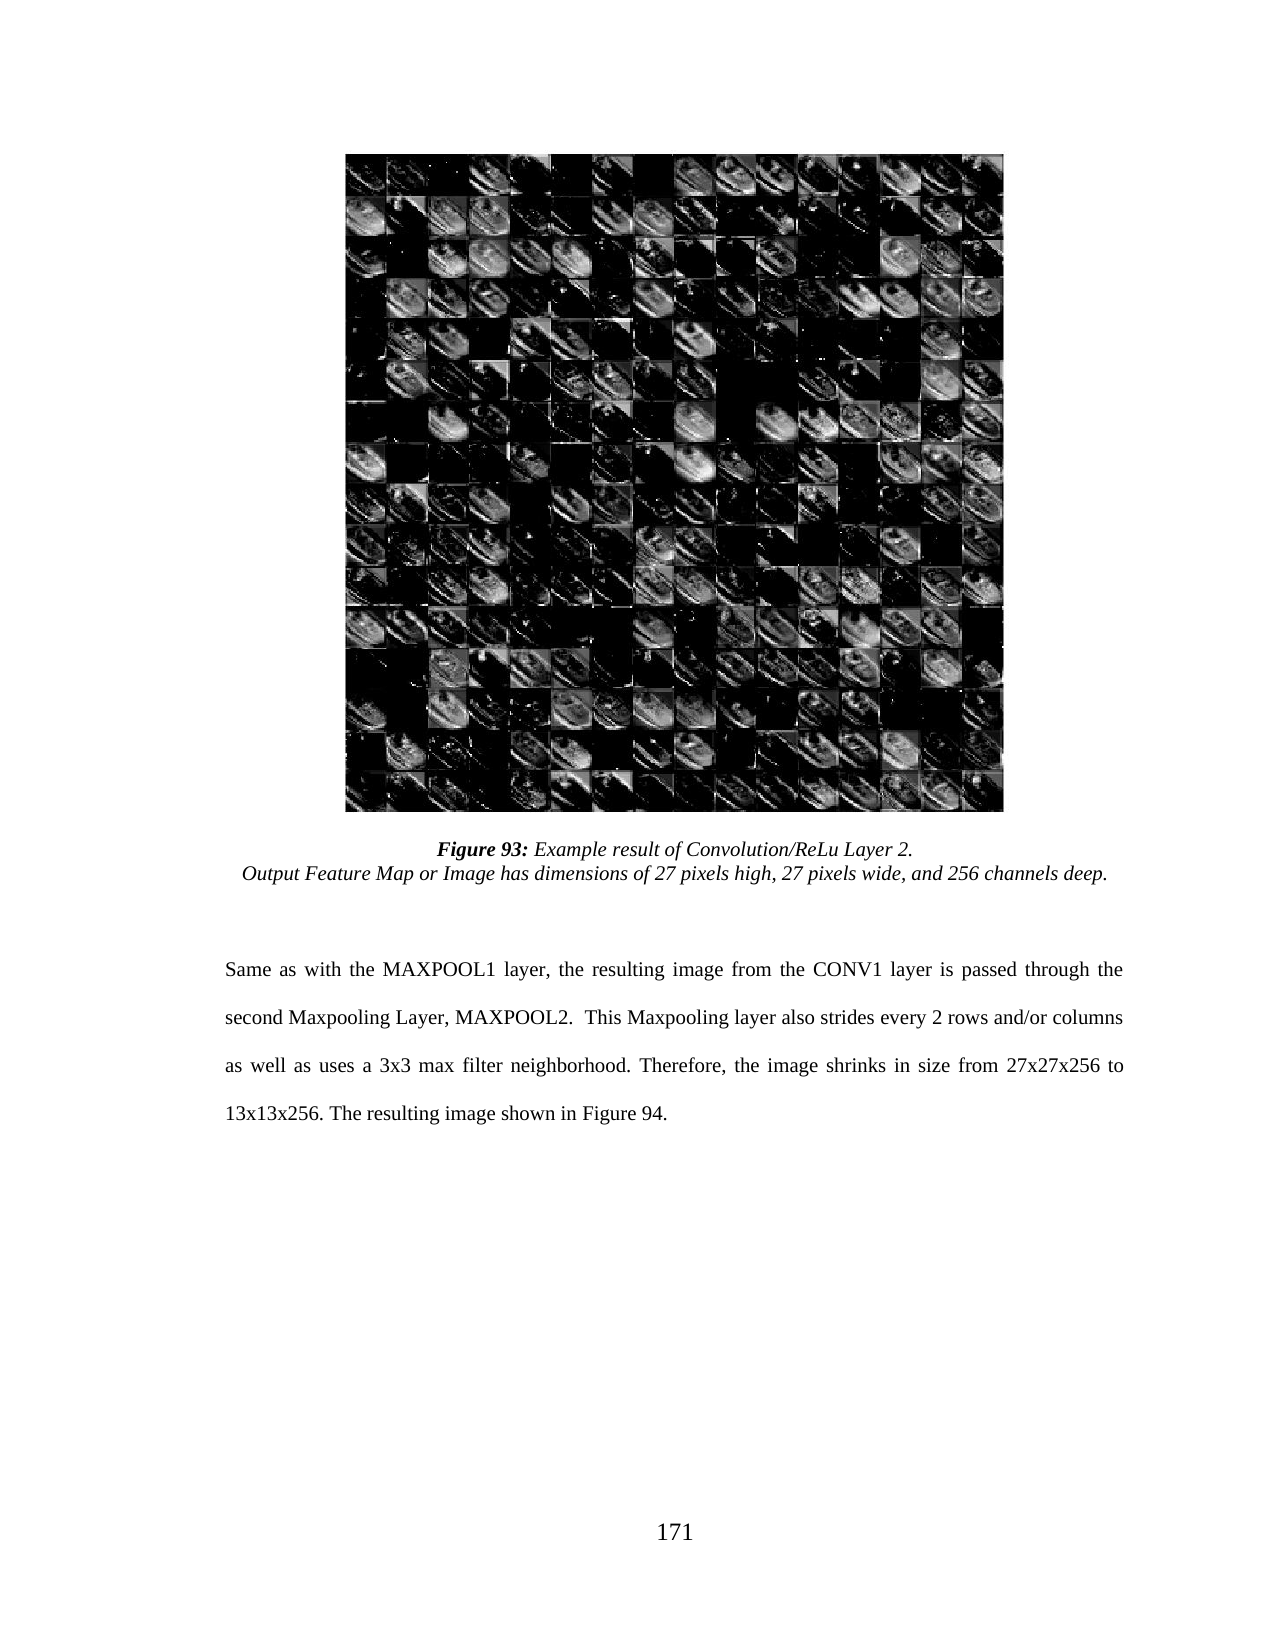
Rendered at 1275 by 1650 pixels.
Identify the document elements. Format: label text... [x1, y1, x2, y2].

text Output Feature Map or Image has dimensions of 27 pixels high, 27 pixels wide, and 256 channels deep. [225, 861, 1125, 884]
text Same as with the MAXPOOL1 layer, the resulting image from the CONV1 layer is passed through the second Maxpooling Layer, MAXPOOL2. This Maxpooling layer also strides every 2 rows and/or columns as well as uses a 3x3 max filter neighborhood. Therefore, the image shrinks in size from 27x27x256 to 13x13x256. The resulting image shown in Figure 94. [225, 957, 1125, 1125]
text Figure 93: Example result of Convolution/ReLu Layer 2. [225, 836, 1125, 861]
picture [339, 150, 1010, 818]
